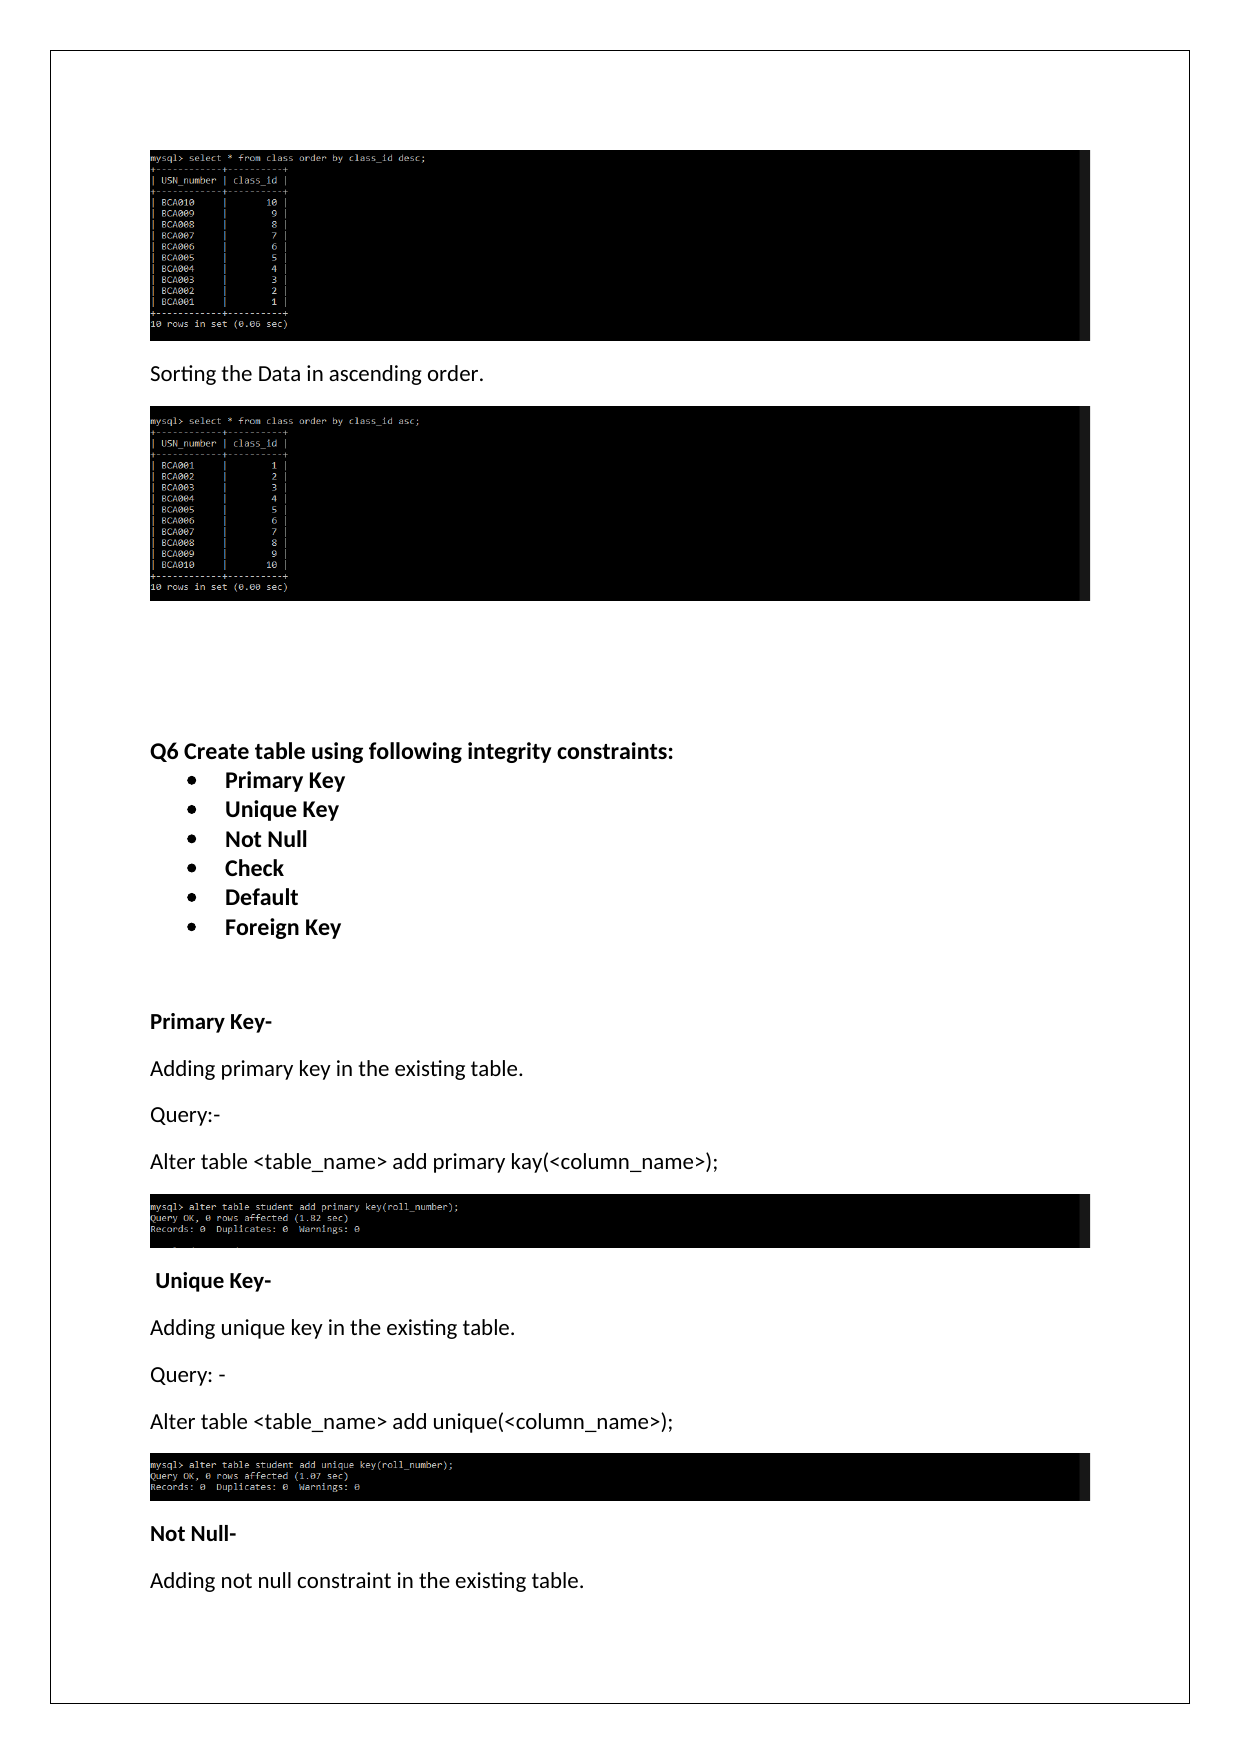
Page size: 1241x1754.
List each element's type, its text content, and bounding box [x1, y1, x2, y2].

list Not Null [187, 824, 1090, 853]
list Foreign Key [187, 912, 1090, 941]
picture [150, 1453, 1091, 1501]
text Adding primary key in the existing table. [150, 1054, 1090, 1082]
text Adding not null constraint in the existing table. [150, 1566, 1090, 1594]
picture [150, 1194, 1091, 1248]
text Q6 Create table using following integrity constraints: [150, 736, 1090, 765]
list Check [187, 853, 1090, 882]
list Primary Key [187, 765, 1090, 794]
text Sorting the Data in ascending order. [150, 359, 1090, 387]
text Adding unique key in the existing table. [150, 1313, 1090, 1341]
text Query: - [150, 1360, 1090, 1388]
picture [150, 406, 1091, 601]
text Alter table <table_name> add unique(<column_name>); [150, 1407, 1090, 1435]
list Unique Key [187, 794, 1090, 824]
list Default [187, 882, 1090, 912]
text Not Null- [150, 1519, 1090, 1547]
text Alter table <table_name> add primary kay(<column_name>); [150, 1147, 1090, 1175]
text Primary Key- [150, 1007, 1090, 1035]
picture [150, 150, 1091, 341]
text Unique Key- [150, 1266, 1090, 1294]
text Query:- [150, 1101, 1090, 1128]
